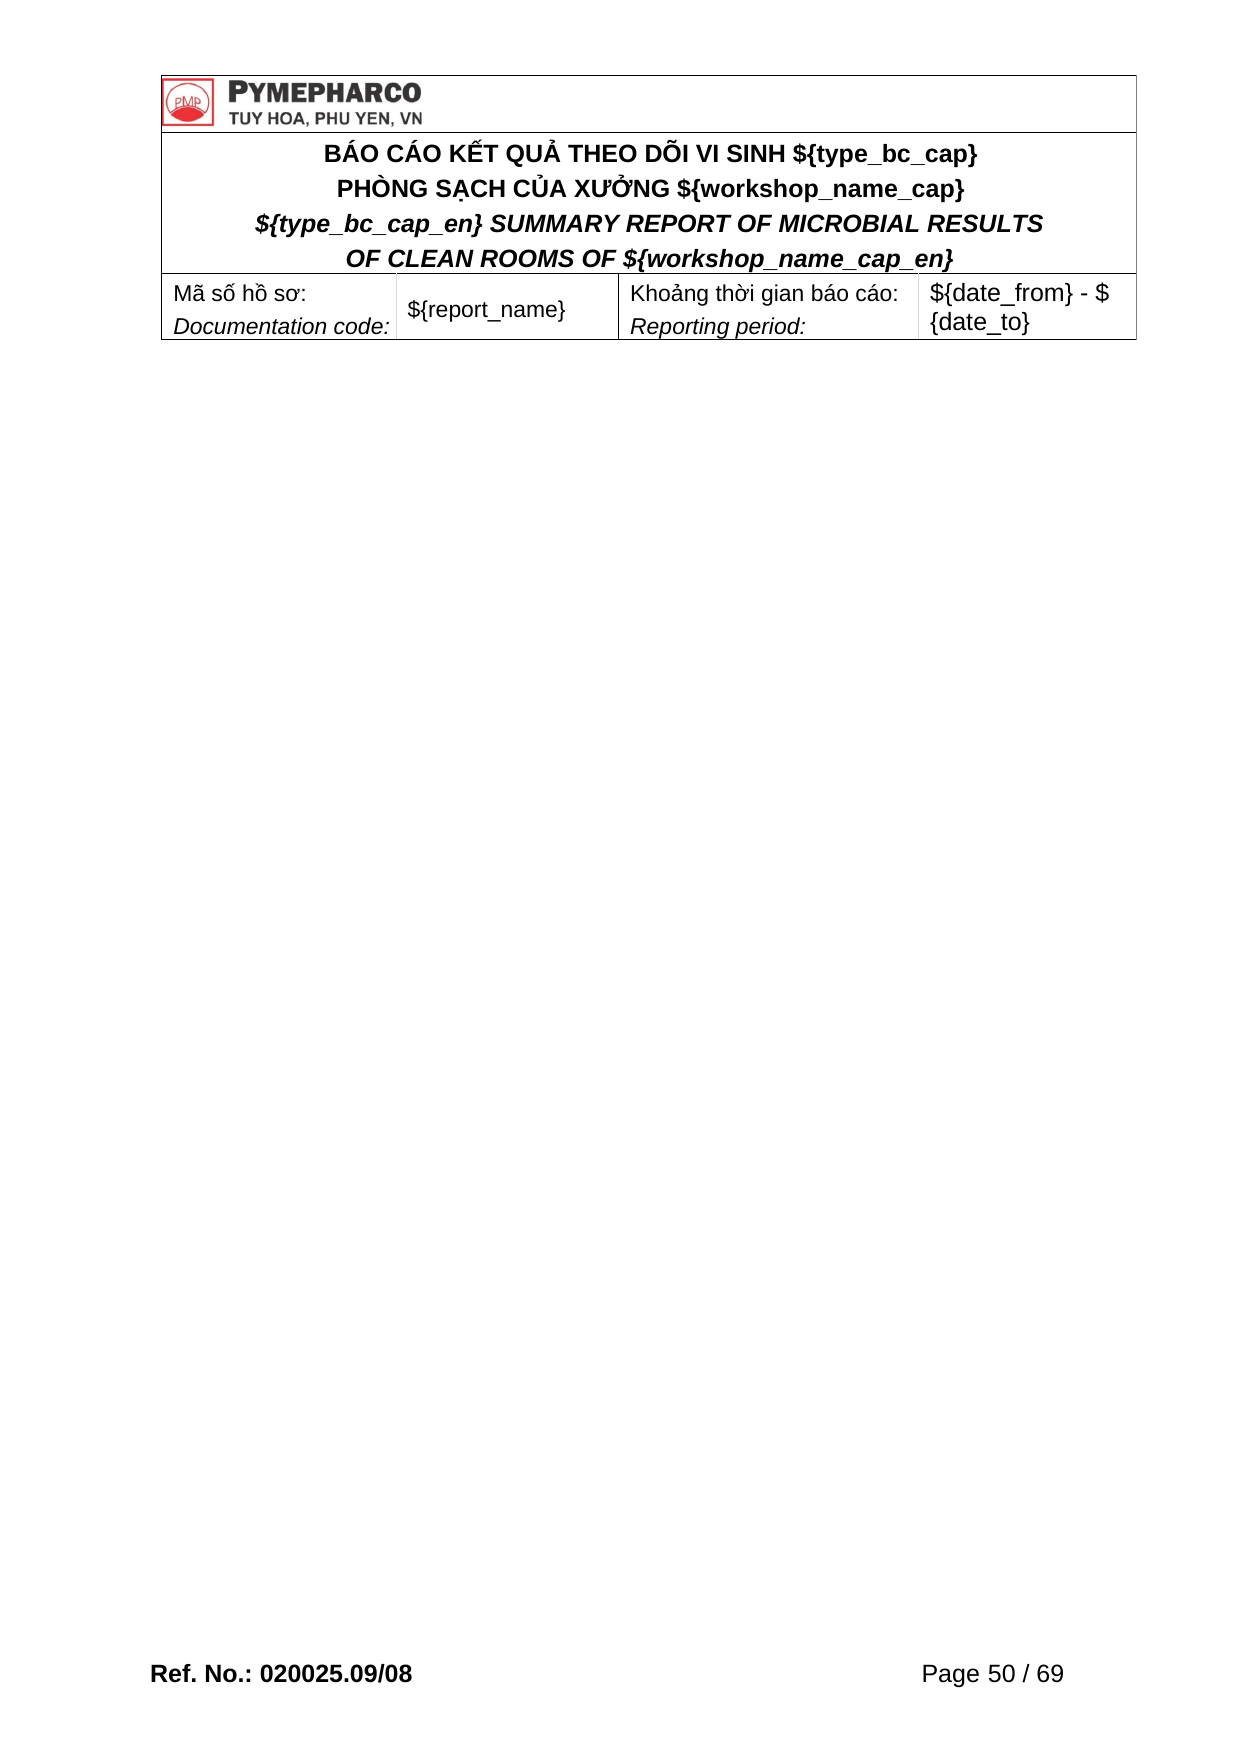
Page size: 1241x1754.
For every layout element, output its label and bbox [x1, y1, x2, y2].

picture [162, 78, 422, 127]
